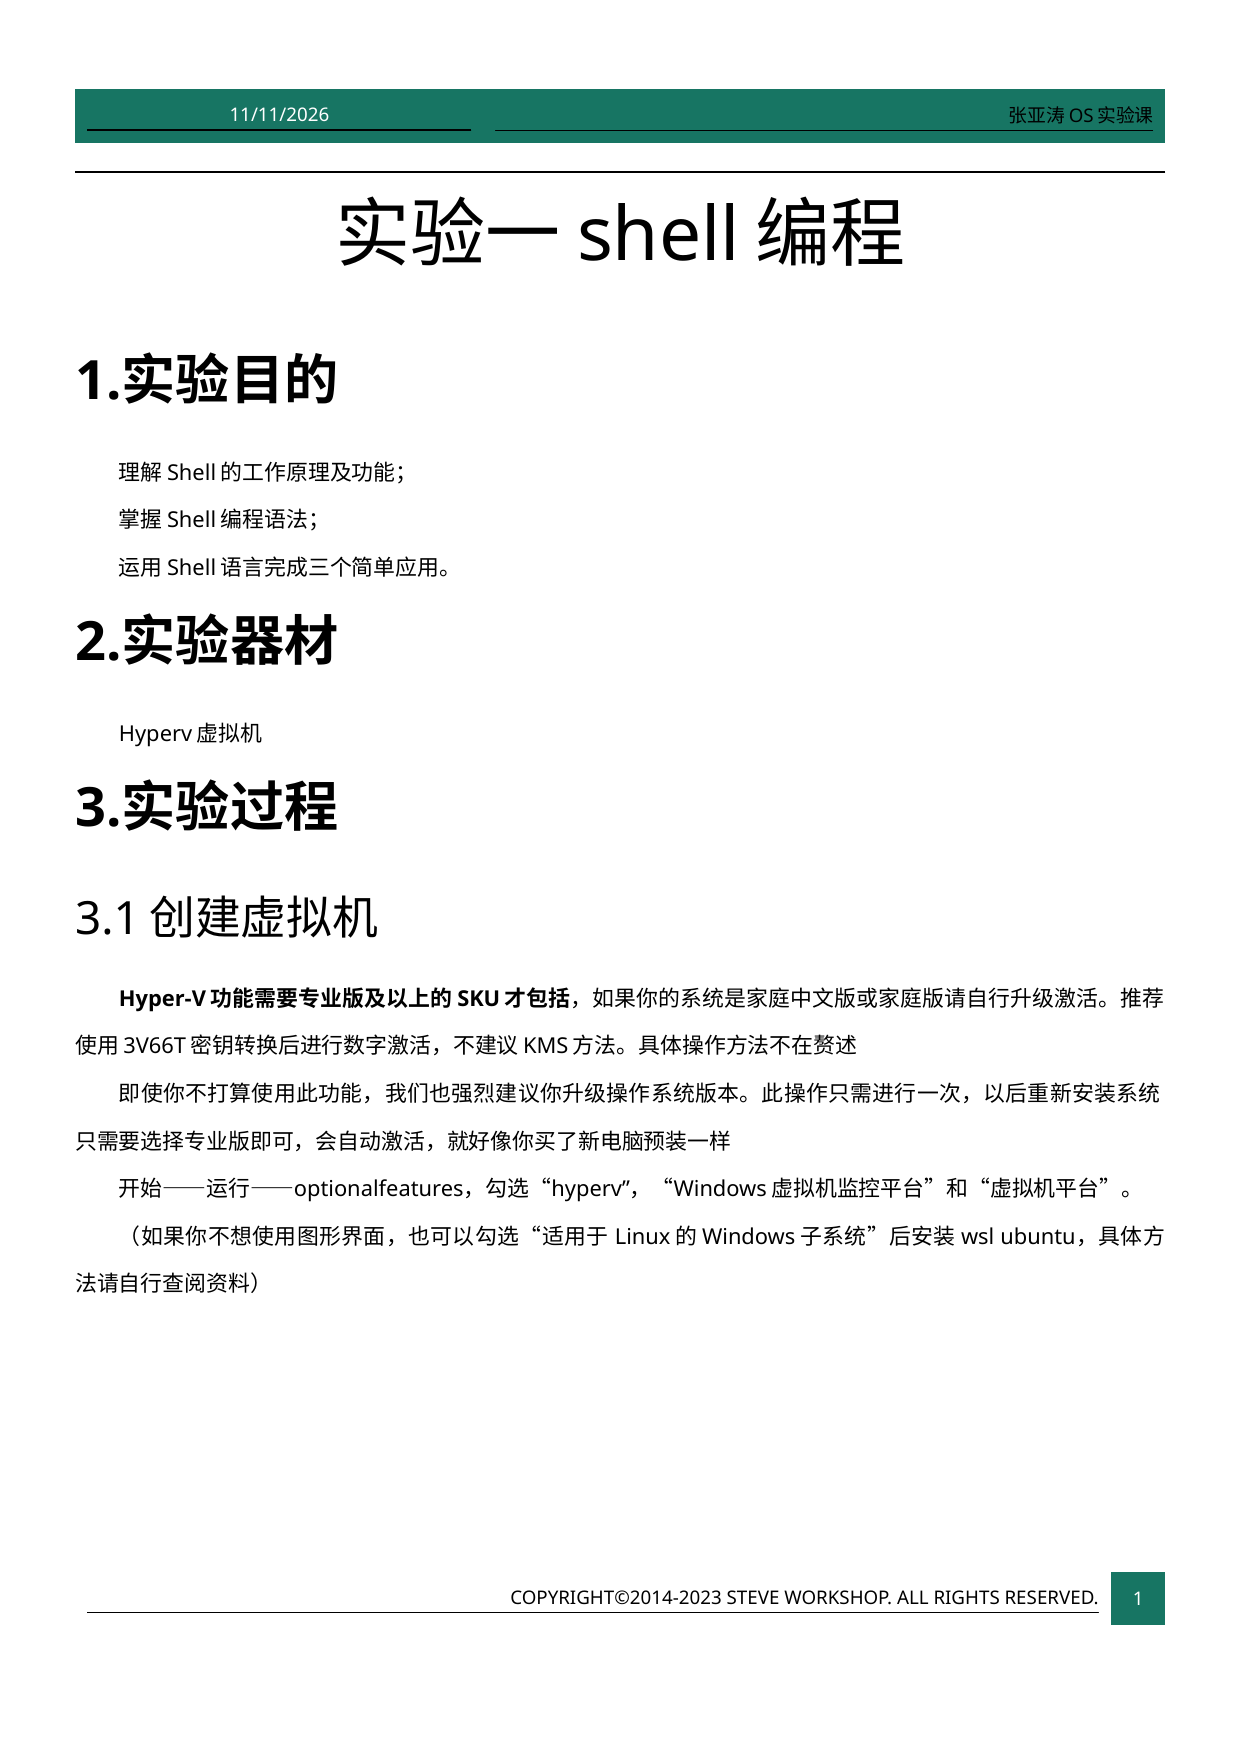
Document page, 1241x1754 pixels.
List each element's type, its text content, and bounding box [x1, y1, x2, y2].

text 即使你不打算使用此功能，我们也强烈建议你升级操作系统版本。此操作只需进行一次，以后重新安装系统只需要选择专业版即可，会自动激活，就好像你买了新电脑预装一样 [75, 1076, 1165, 1155]
text （如果你不想使用图形界面，也可以勾选“适用于Linux的Windows子系统”后安装wsl ubuntu，具体方法请自行查阅资料） [75, 1219, 1165, 1298]
text 运用Shell语言完成三个简单应用。 [75, 550, 1165, 582]
text Hyper-V功能需要专业版及以上的SKU才包括，如果你的系统是家庭中文版或家庭版请自行升级激活。推荐使用3V66T密钥转换后进行数字激活，不建议KMS方法。具体操作方法不在赘述 [75, 981, 1165, 1060]
text 2.实验器材 [75, 598, 1165, 676]
text 开始——运行——optionalfeatures，勾选“hyperv”，“Windows虚拟机监控平台”和“虚拟机平台”。 [75, 1171, 1165, 1203]
text 理解Shell的工作原理及功能； [75, 455, 1165, 487]
text Hyperv虚拟机 [75, 716, 1165, 747]
text 3.1创建虚拟机 [75, 881, 1165, 948]
text 实验一 shell编程 [75, 173, 1165, 282]
text 1.实验目的 [75, 337, 1165, 416]
text 掌握Shell编程语法； [75, 502, 1165, 534]
text 3.实验过程 [75, 763, 1165, 842]
